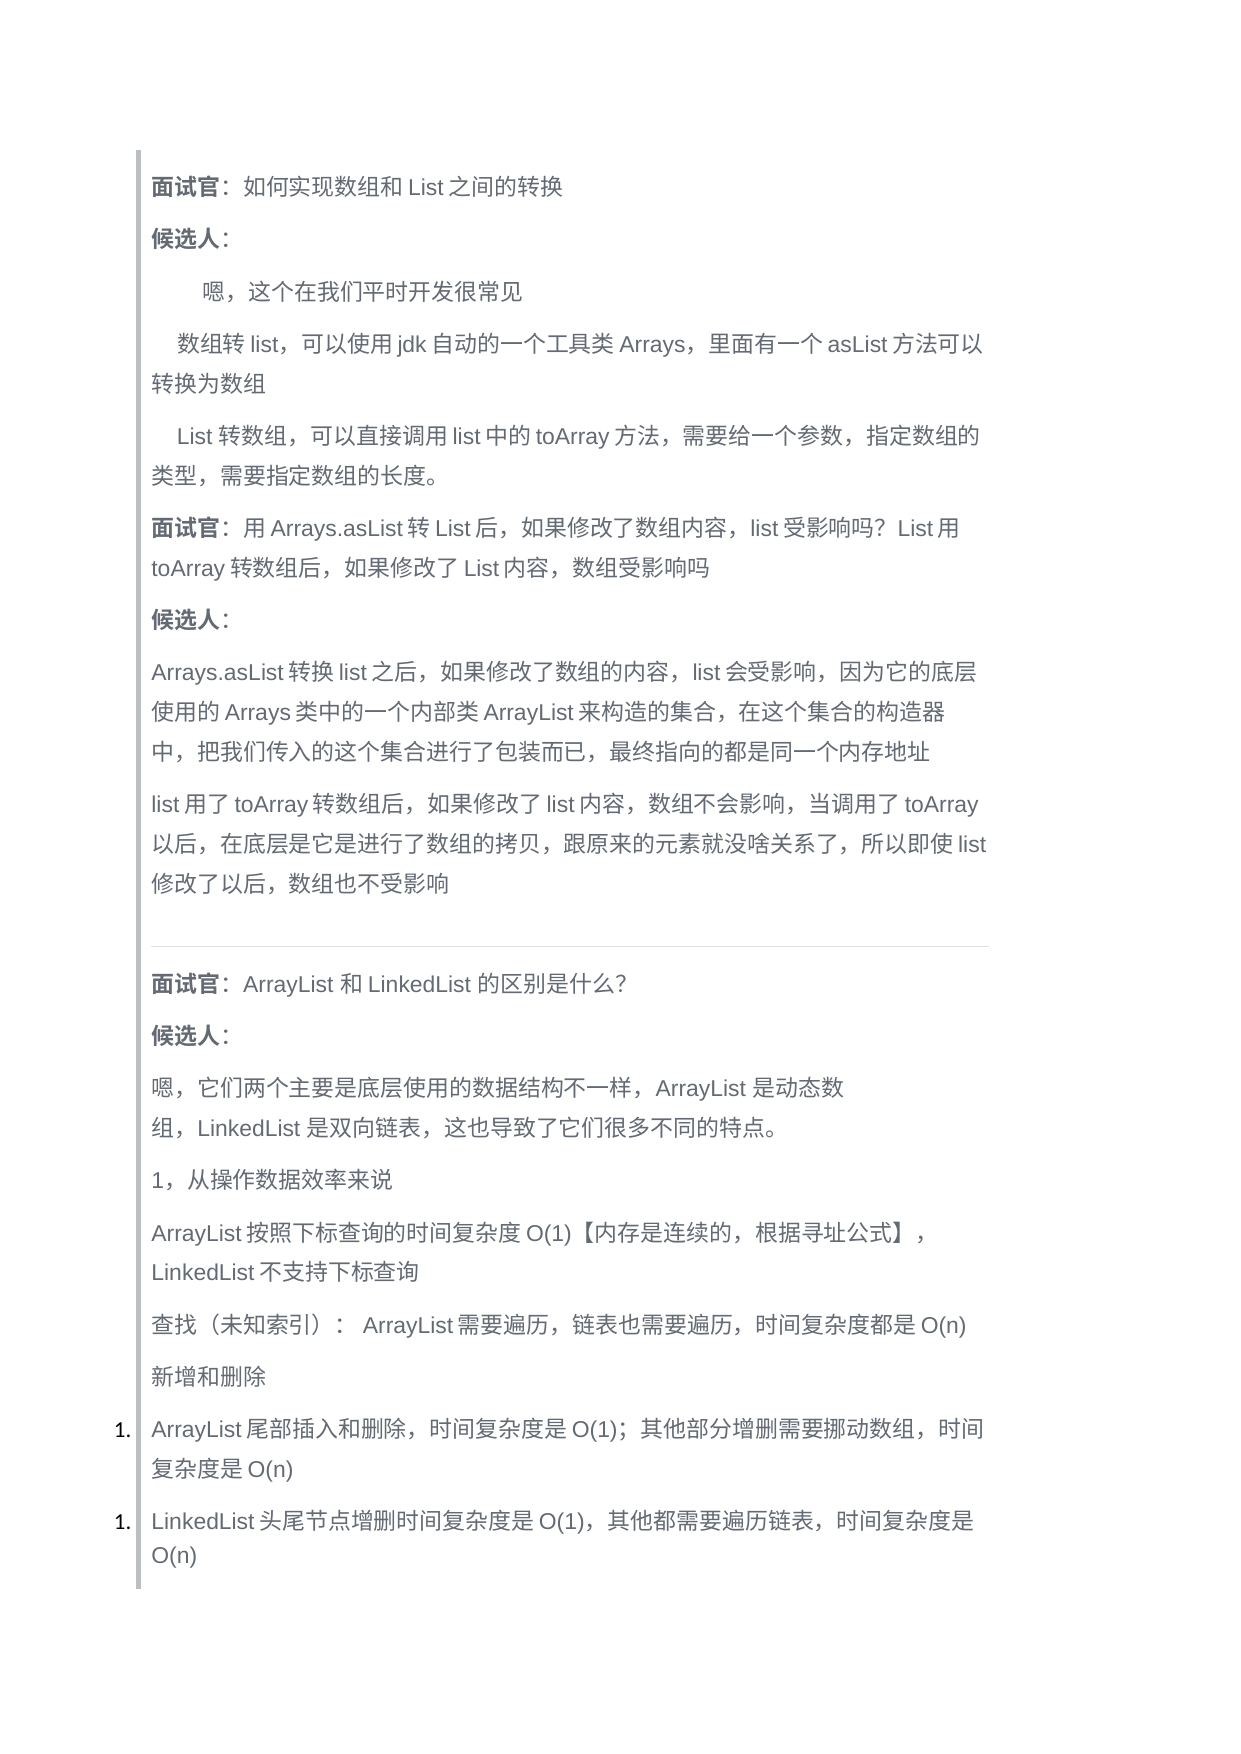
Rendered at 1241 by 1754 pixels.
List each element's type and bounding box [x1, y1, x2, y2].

table_header [141, 150, 1001, 1589]
